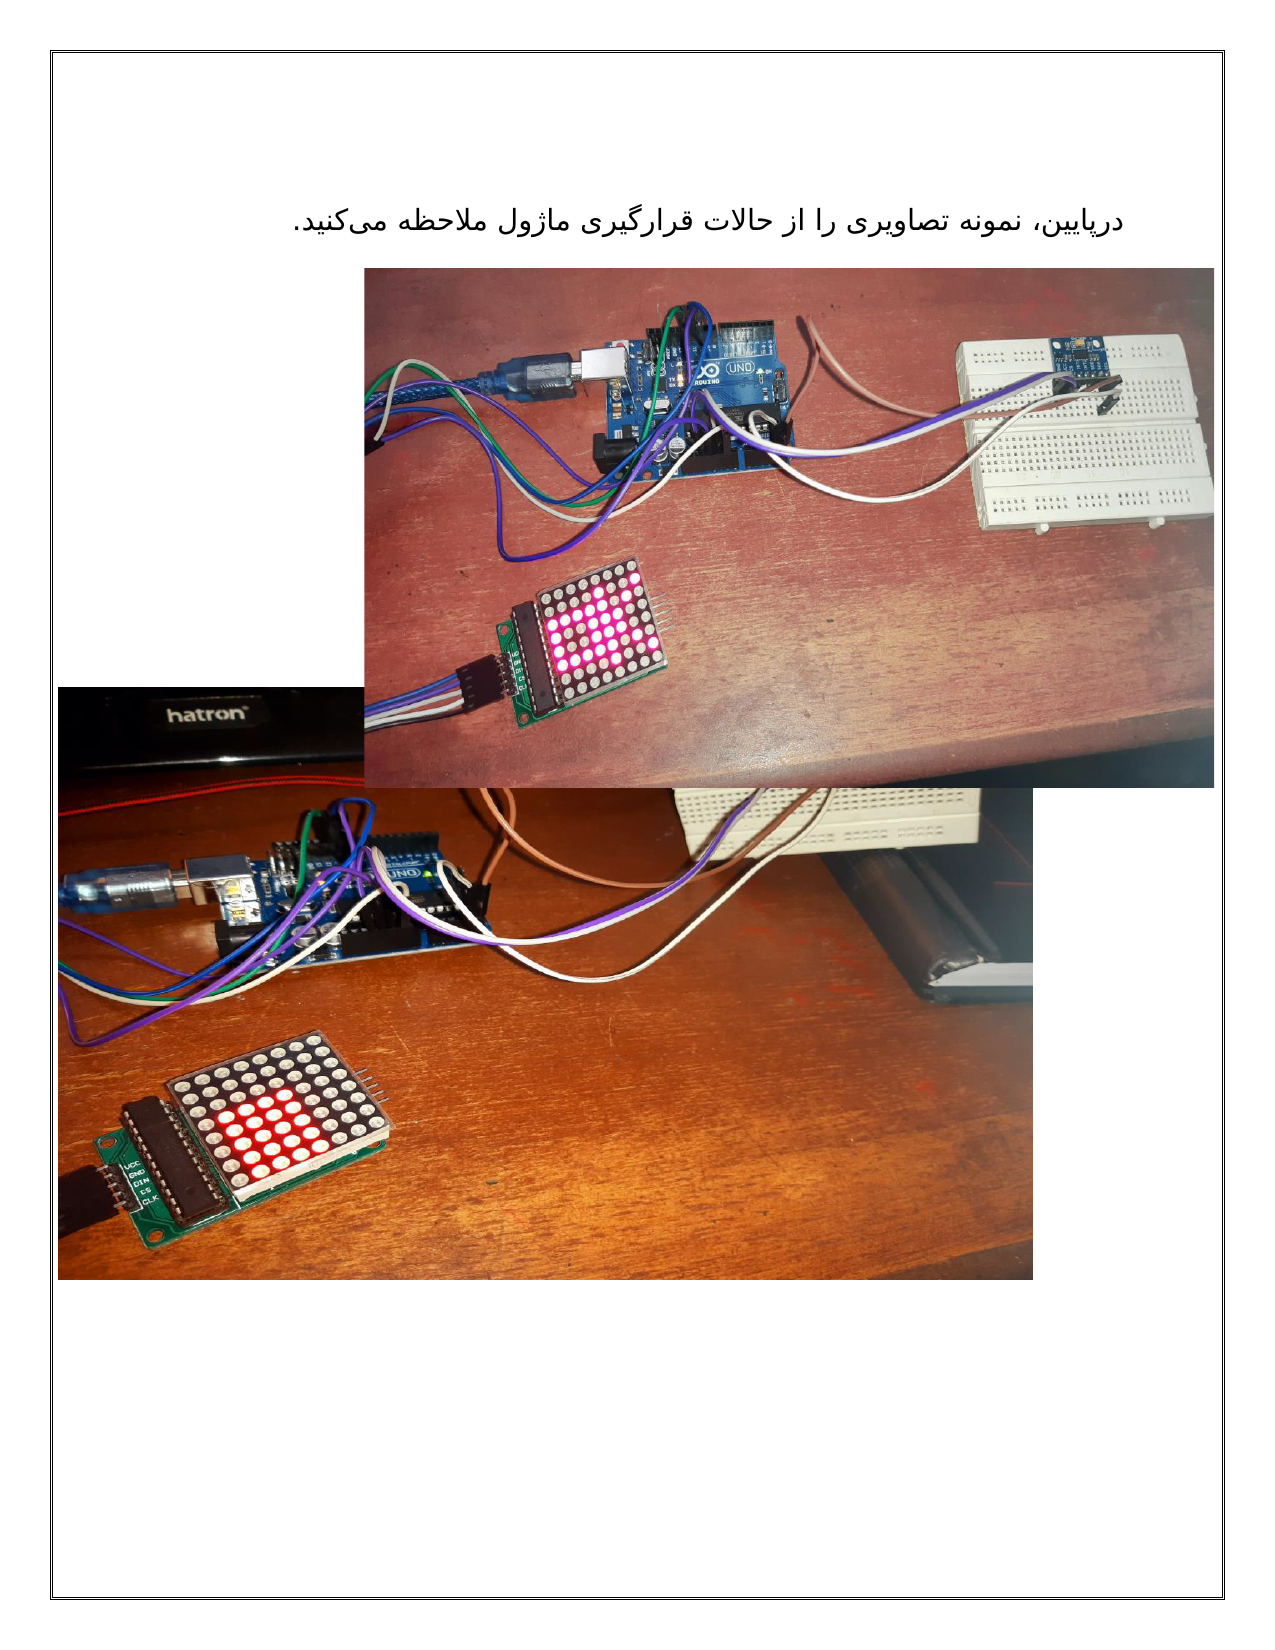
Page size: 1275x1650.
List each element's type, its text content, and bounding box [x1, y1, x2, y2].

text درپایین، نمونه تصاویری را از حالات قرارگیری ماژول ملاحظه می‌کنید. [150, 203, 1125, 237]
